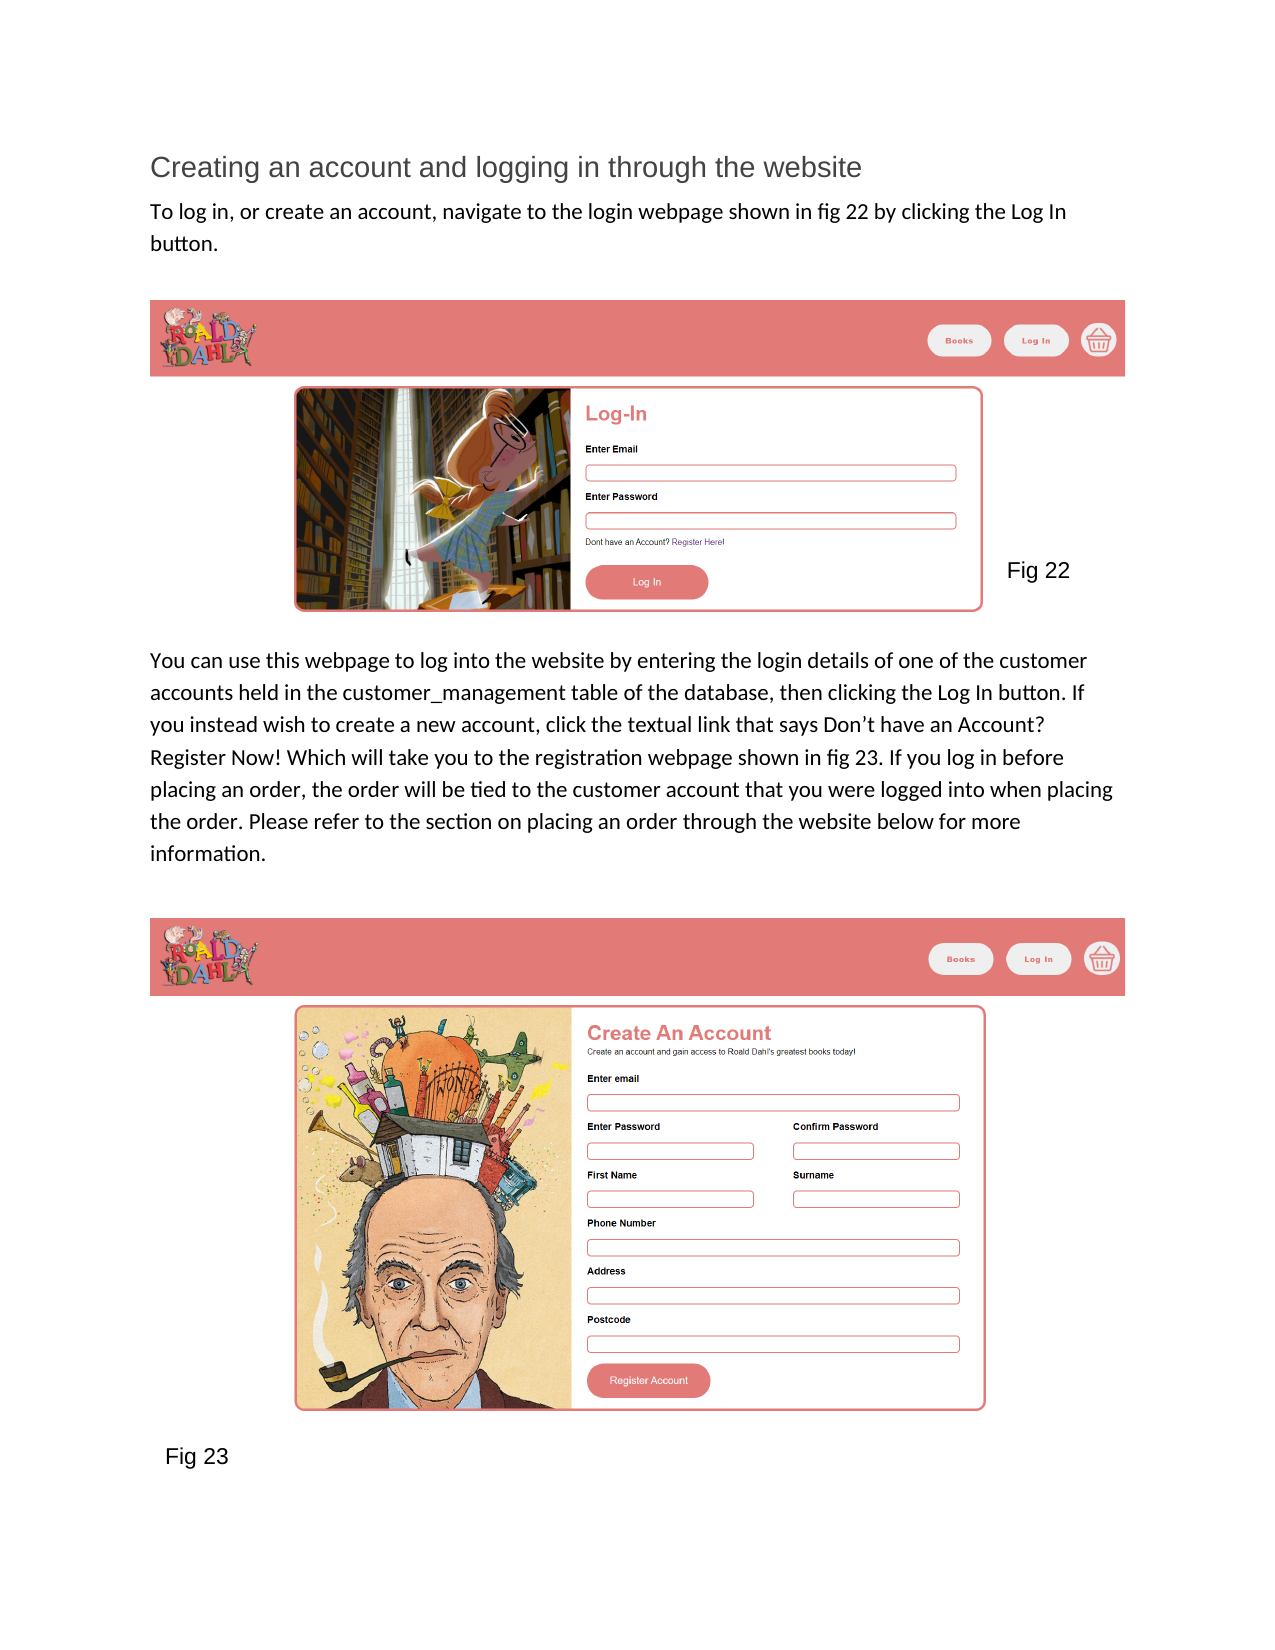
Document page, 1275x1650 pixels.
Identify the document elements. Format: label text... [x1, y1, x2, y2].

text You can use this webpage to log into the website by entering the login details of one of the customer accounts held in the customer_management table of the database, then clicking the Log In button. If you instead wish to create a new account, click the textual link that says Don’t have an Account? Register Now! Which will take you to the registration webpage shown in fig 23. If you log in before placing an order, the order will be tied to the customer account that you were logged into when placing the order. Please refer to the section on placing an order through the website below for more information. [150, 508, 1125, 623]
picture [150, 189, 1125, 508]
picture [150, 674, 1125, 1173]
text The registration webpage allows you to enter customer details, which will be used to create a new account that will be stored in the customer_management table within the database. After registering a new account, you will be able to login using the login details (email and password) that you entered for the account. You will then be able to place orders while logged in with that account and have those orders associated with that account. [150, 1232, 1125, 1388]
text You can use this webpage to log into the website by entering the login details of one of the customer accounts held in the customer_management table of the database, then clicking the Log In button. If you instead wish to create a new account, click the textual link that says Don’t have an Account? Register Now! Which will take you to the registration webpage shown in fig 23. If you log in before placing an order, the order will be tied to the customer account that you were logged into when placing the order. Please refer to the section on placing an order through the website below for more information. [150, 150, 1125, 189]
